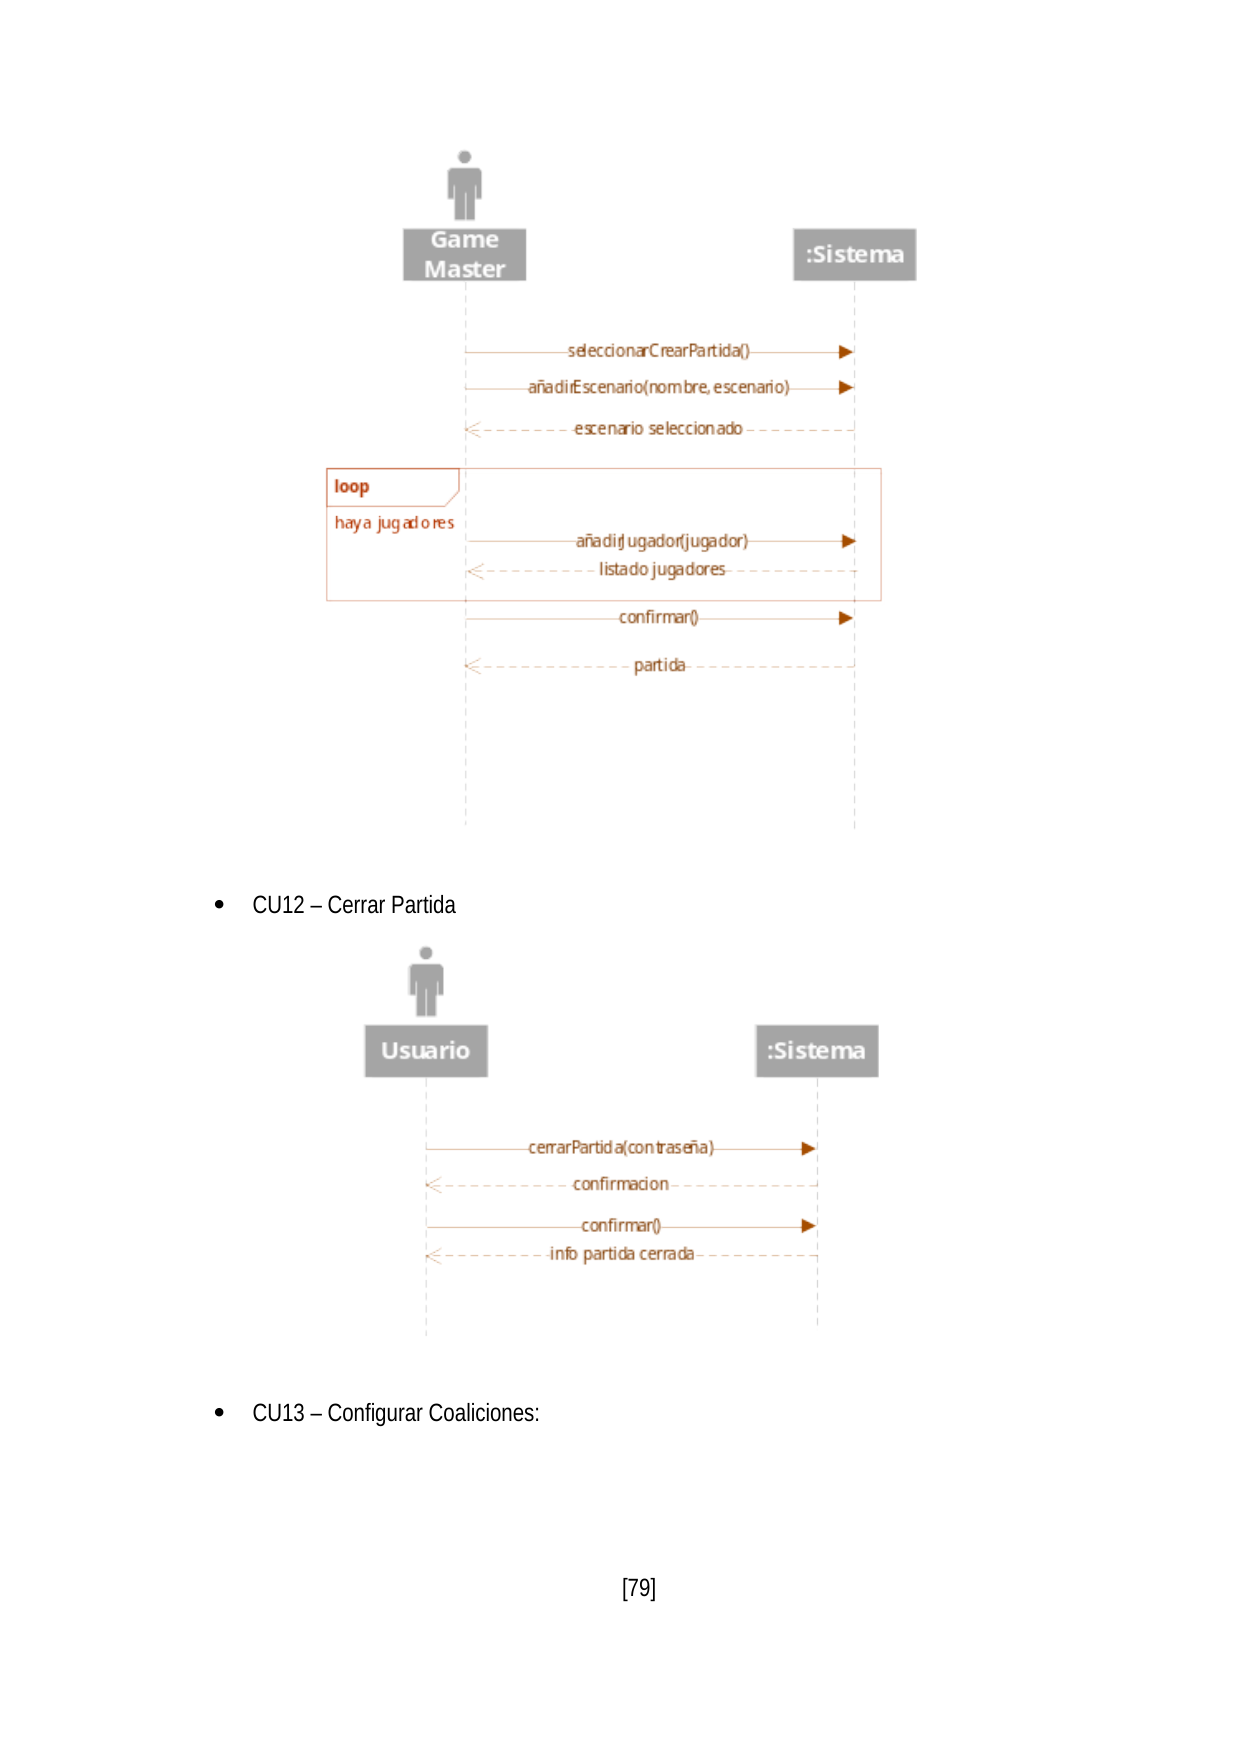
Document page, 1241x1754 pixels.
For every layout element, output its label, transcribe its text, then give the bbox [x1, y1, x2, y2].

list CU13 – Configurar Coaliciones: [215, 1398, 1063, 1427]
list CU12 – Cerrar Partida [215, 890, 1063, 919]
